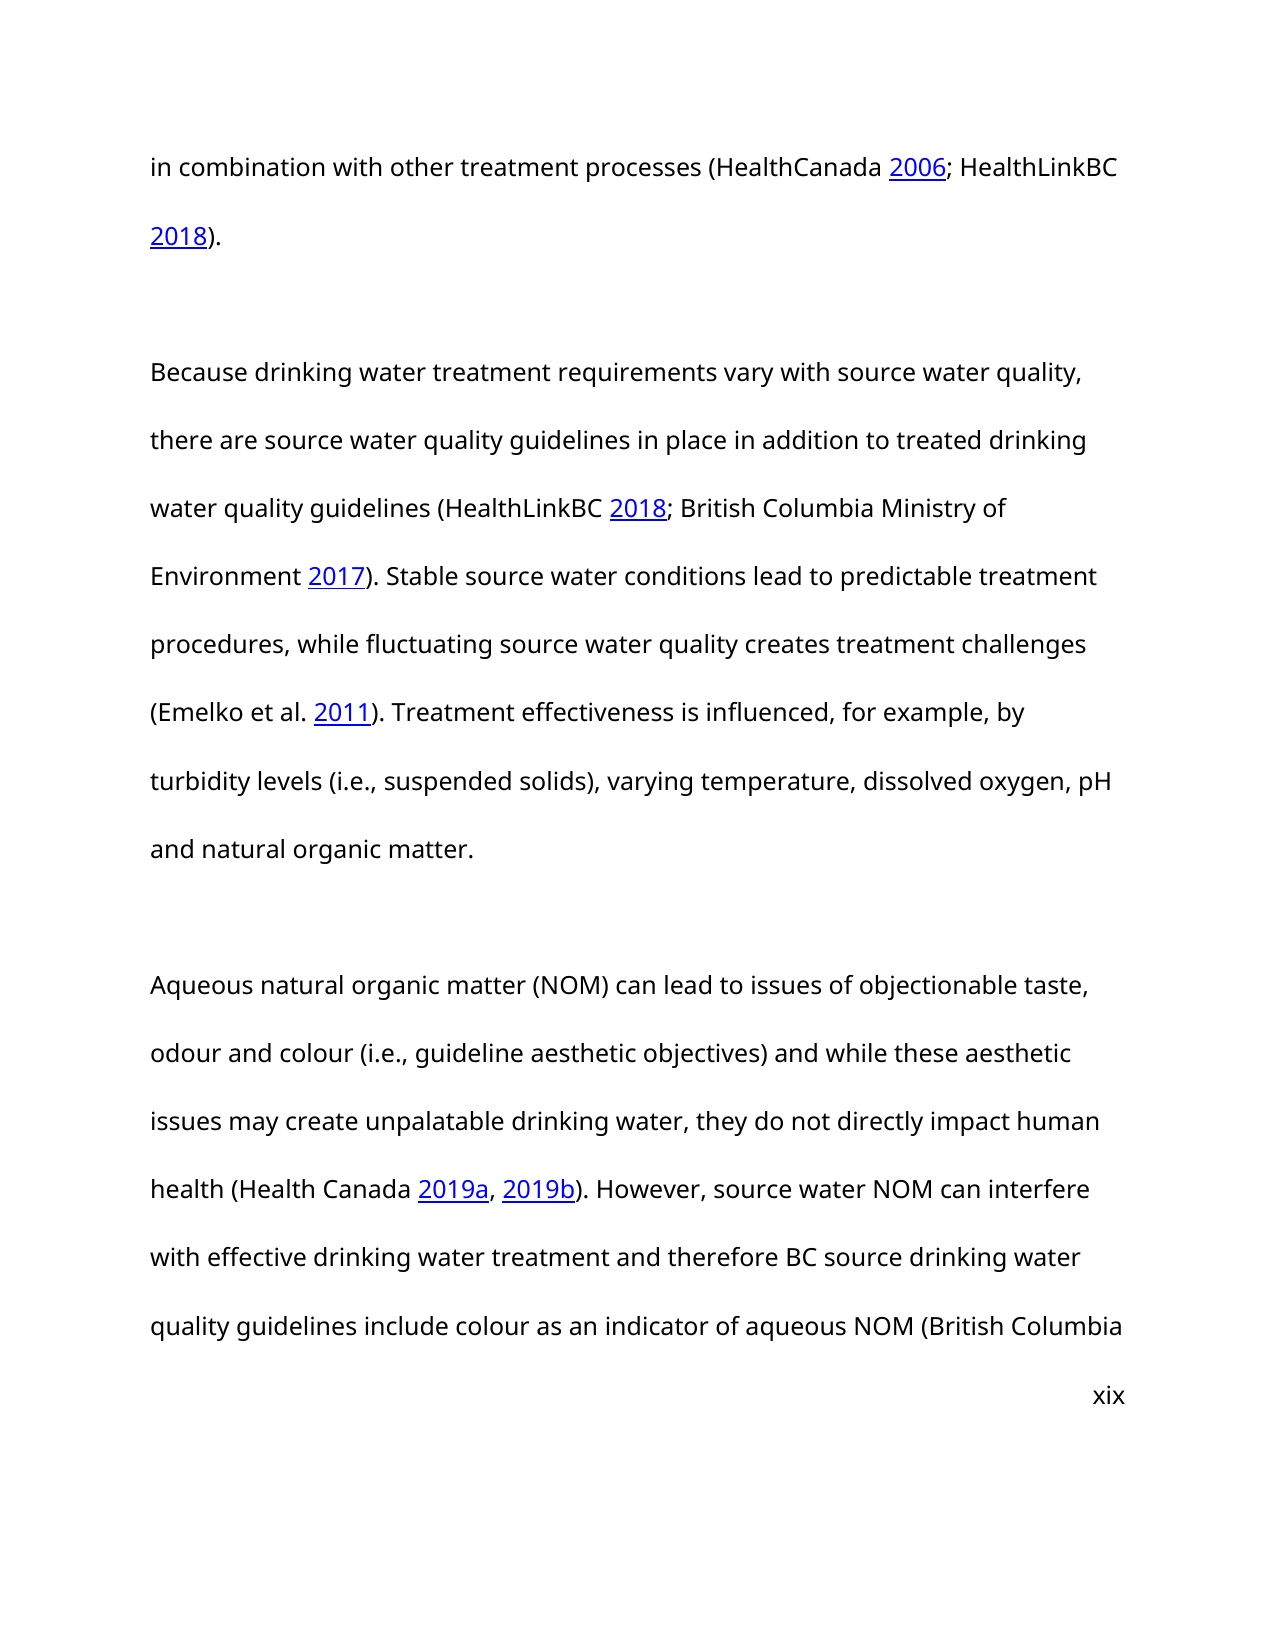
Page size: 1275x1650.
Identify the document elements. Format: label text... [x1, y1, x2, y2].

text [150, 150, 1125, 252]
text Because drinking water treatment requirements vary with source water quality, there are source water quality guidelines in place in addition to treated drinking water quality guidelines (HealthLinkBC 2018; British Columbia Ministry of Environment 2017). Stable source water conditions lead to predictable treatment procedures, while fluctuating source water quality creates treatment challenges (Emelko et al. 2011). Treatment effectiveness is influenced, for example, by turbidity levels (i.e., suspended solids), varying temperature, dissolved oxygen, pH and natural organic matter. [150, 354, 1125, 865]
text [150, 967, 1125, 1342]
